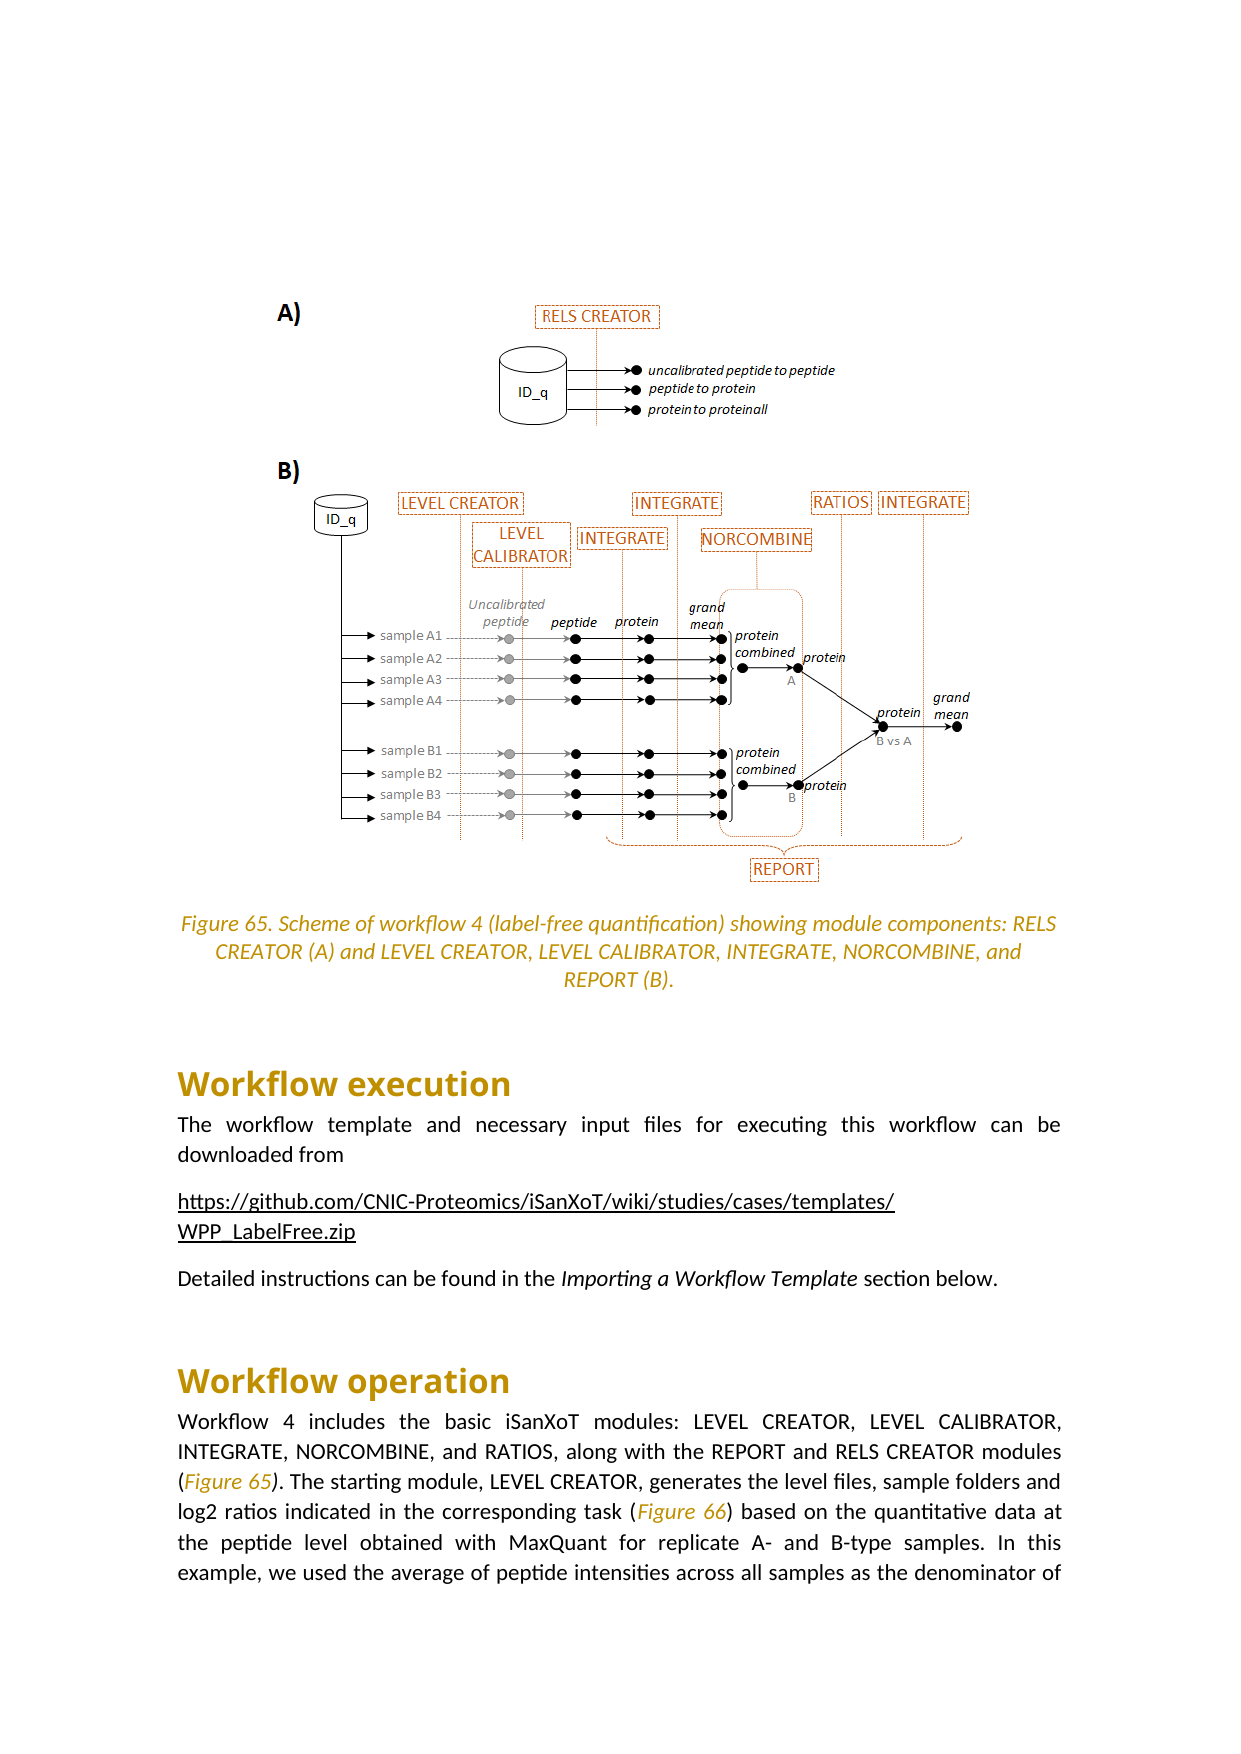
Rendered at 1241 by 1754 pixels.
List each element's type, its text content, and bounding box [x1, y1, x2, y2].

text Detailed instructions can be found in the Importing a Workflow Template section below. [177, 1264, 1063, 1292]
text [177, 1407, 1063, 1586]
text The workflow template and necessary input files for executing this workflow can be downloaded from [177, 1110, 1063, 1168]
text Figure 65. Scheme of workflow 4 (label-free quantification) showing module components: RELS CREATOR (A) and LEVEL CREATOR, LEVEL CALIBRATOR, INTEGRATE, NORCOMBINE, and REPORT (B). [177, 909, 1063, 993]
text Workflow operation [177, 1358, 1063, 1403]
text Workflow execution [177, 1061, 1063, 1106]
picture [260, 288, 981, 891]
text https://github.com/CNIC-Proteomics/iSanXoT/wiki/studies/cases/templates/WPP_LabelFree.zip [177, 1187, 1063, 1245]
